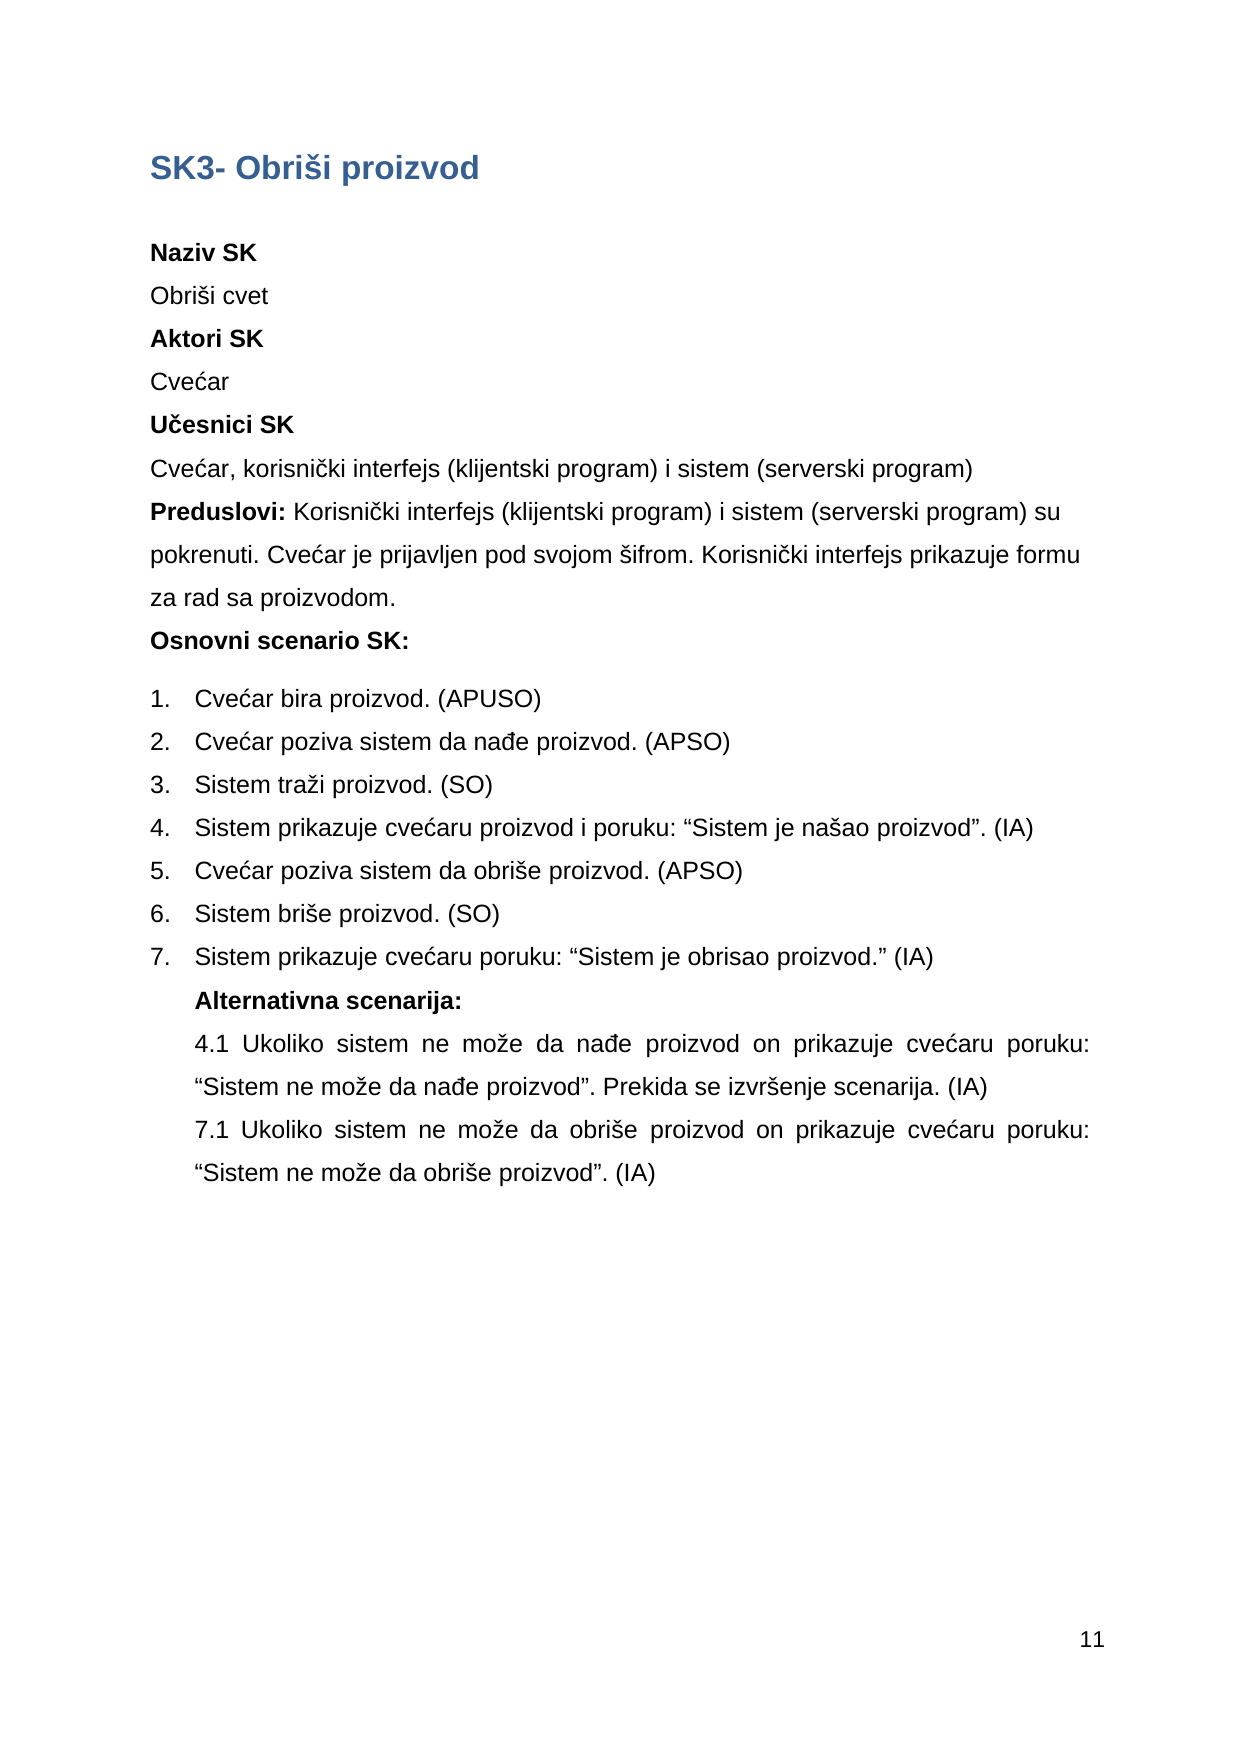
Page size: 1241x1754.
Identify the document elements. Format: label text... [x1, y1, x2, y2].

subtitle Osnovni scenario SK: [150, 626, 1105, 655]
text Naziv SK Obriši cvet Aktori SK Cvećar Učesnici SK [150, 238, 296, 439]
list Cvećar poziva sistem da nađe proizvod. (APSO) [150, 727, 1105, 756]
subtitle SK3- Obriši proizvod [150, 148, 1105, 187]
list Cvećar poziva sistem da obriše proizvod. (APSO) [150, 856, 1105, 885]
text Cvećar, korisnički interfejs (klijentski program) i sistem (serverski program) Preduslovi: Korisnički interfejs (klijentski program) i sistem (serverski program) su pokrenuti. Cvećar je prijavljen pod svojom šifrom. Korisnički interfejs prikazuje formu za rad sa proizvodom. [150, 454, 1097, 612]
list Sistem traži proizvod. (SO) [150, 770, 1105, 799]
list Cvećar bira proizvod. (APUSO) [150, 684, 1105, 713]
list Sistem prikazuje cvećaru proizvod i poruku: “Sistem je našao proizvod”. (IA) [150, 813, 1105, 842]
list Sistem briše proizvod. (SO) [150, 899, 1105, 928]
list Sistem prikazuje cvećaru poruku: “Sistem je obrisao proizvod.” (IA) [150, 942, 1105, 971]
text 4.1 Ukoliko sistem ne može da nađe proizvod on prikazuje cvećaru poruku: “Sistem ne može da nađe proizvod”. Prekida se izvršenje scenarija. (IA) [194, 1029, 1090, 1101]
subtitle Alternativna scenarija: [194, 986, 1105, 1014]
text 7.1 Ukoliko sistem ne može da obriše proizvod on prikazuje cvećaru poruku: “Sistem ne može da obriše proizvod”. (IA) [194, 1115, 1090, 1187]
